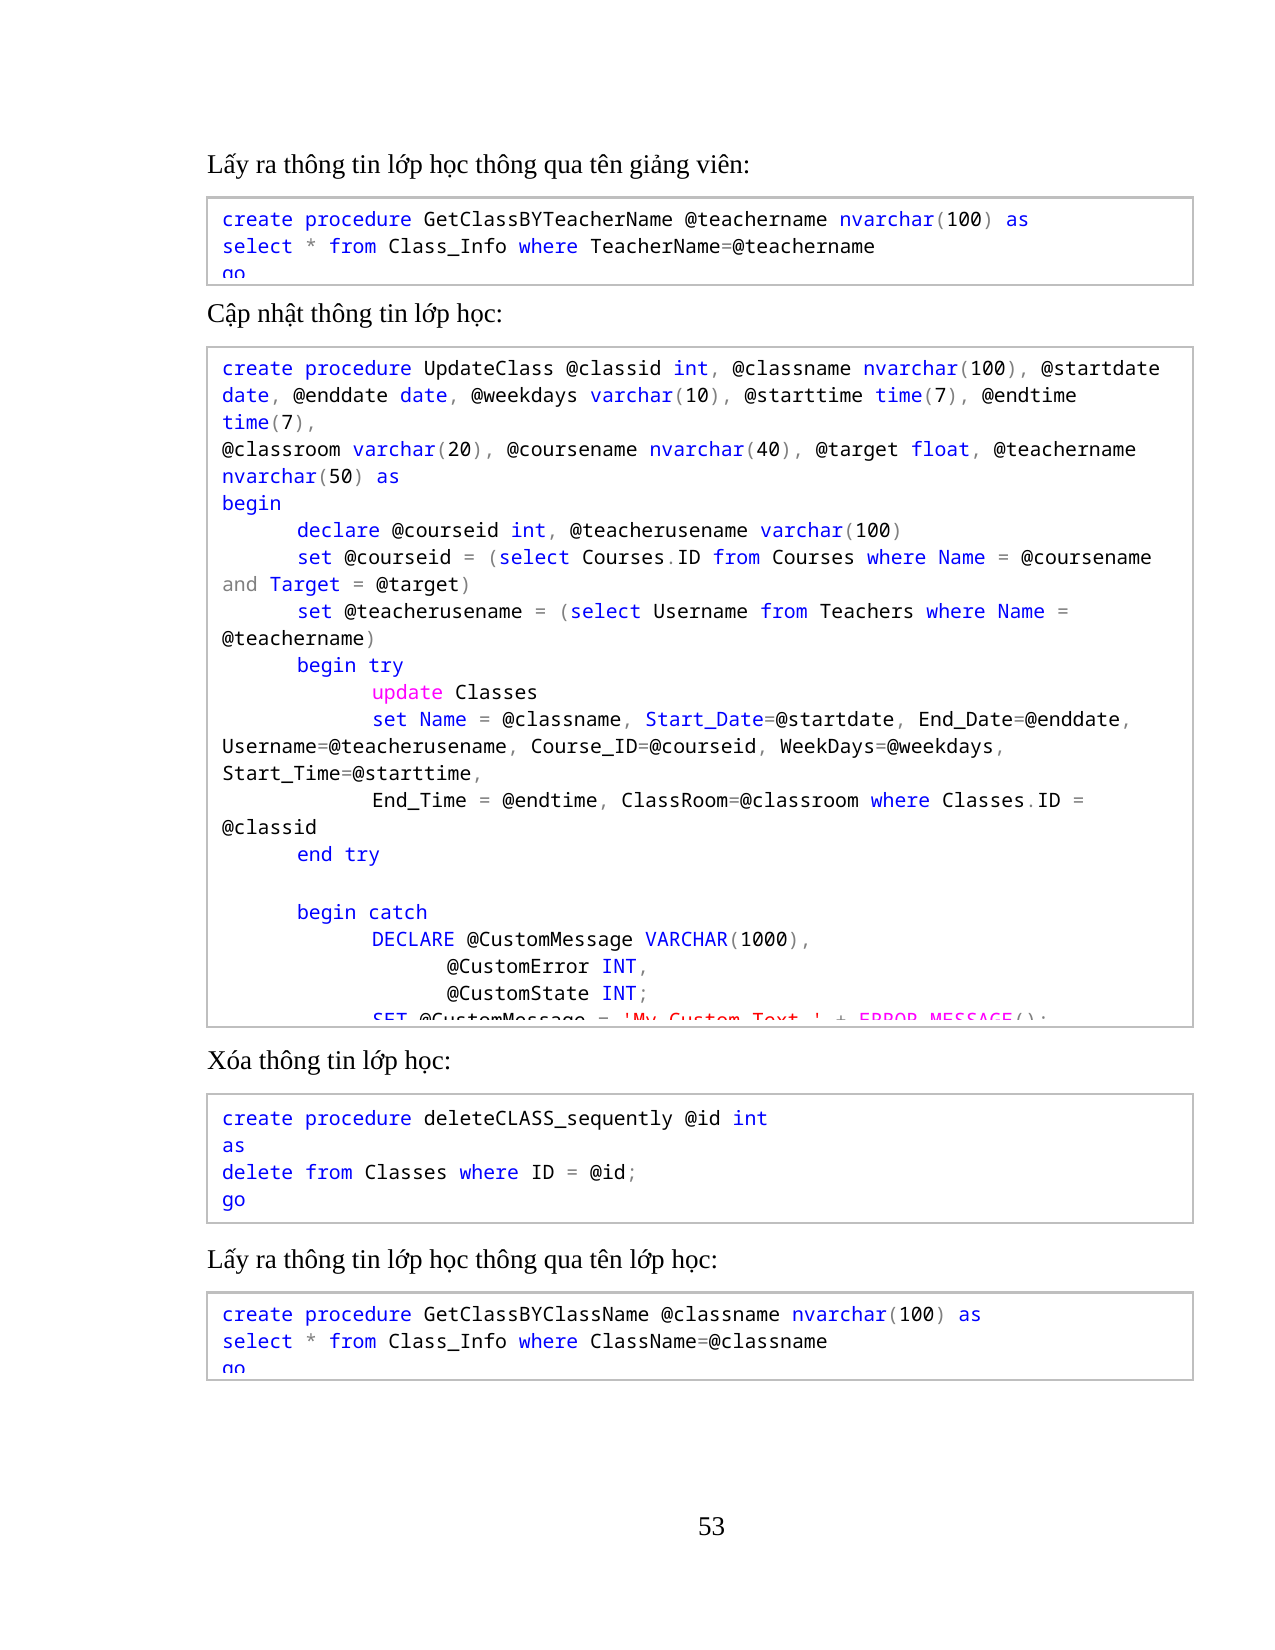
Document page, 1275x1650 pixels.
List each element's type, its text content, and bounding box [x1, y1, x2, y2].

text Lấy ra thông tin lớp học thông qua tên lớp học: [207, 1243, 1157, 1274]
text Xóa thông tin lớp học: [207, 1044, 1157, 1075]
text Lấy ra thông tin lớp học thông qua tên giảng viên: [207, 148, 1157, 179]
text Cập nhật thông tin lớp học: [207, 297, 1157, 328]
